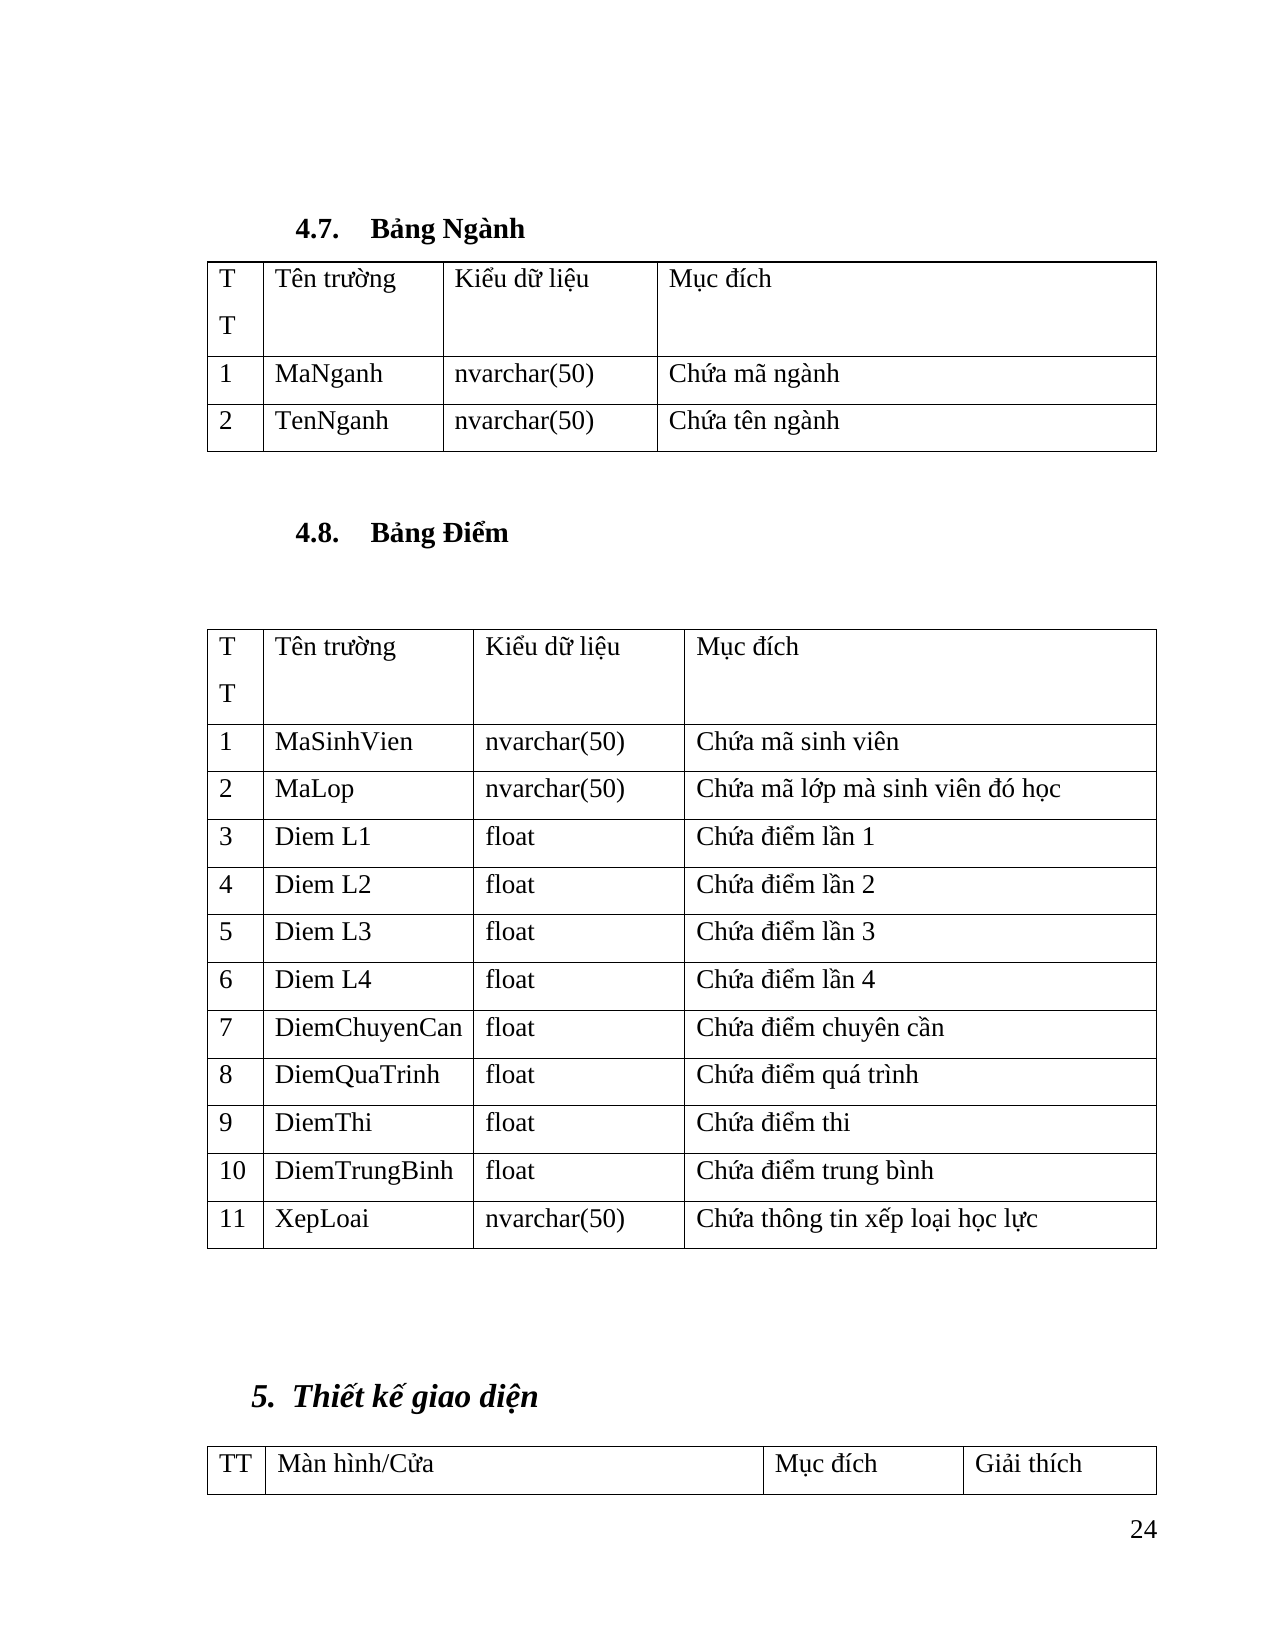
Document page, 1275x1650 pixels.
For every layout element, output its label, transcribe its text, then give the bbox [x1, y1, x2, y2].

table_cell nvarchar(50) [474, 1202, 684, 1248]
table_header Tên trường [264, 263, 443, 356]
table_cell nvarchar(50) [444, 405, 657, 451]
table_cell DiemTrungBinh [264, 1154, 473, 1201]
table_cell Chứa thông tin xếp loại học lực [685, 1202, 1156, 1248]
table_cell Chứa điểm thi [685, 1106, 1156, 1153]
table_cell TenNganh [264, 405, 443, 451]
table_cell MaNganh [264, 357, 443, 403]
table_cell float [474, 915, 684, 962]
table_cell Diem L2 [264, 868, 473, 914]
table_header TT [208, 1447, 265, 1494]
subtitle Bảng Điểm [295, 516, 1039, 549]
table_header Kiểu dữ liệu [474, 630, 684, 723]
table_header Tên trường [264, 630, 473, 723]
table_cell 11 [208, 1202, 263, 1248]
table_cell Chứa điểm lần 4 [685, 963, 1156, 1010]
table_cell Chứa mã ngành [658, 357, 1156, 403]
table_header TT [208, 630, 263, 723]
table_cell float [474, 1106, 684, 1153]
table_cell DiemThi [264, 1106, 473, 1153]
table_cell 2 [208, 772, 263, 819]
table_cell XepLoai [264, 1202, 473, 1248]
table_cell 7 [208, 1011, 263, 1057]
table_cell Chứa điểm trung bình [685, 1154, 1156, 1201]
table_header Mục đích [685, 630, 1156, 723]
table_cell float [474, 1011, 684, 1057]
table_header Kiểu dữ liệu [444, 263, 657, 356]
table_cell Chứa điểm lần 2 [685, 868, 1156, 914]
table_cell Chứa điểm lần 1 [685, 820, 1156, 867]
table_cell Chứa tên ngành [658, 405, 1156, 451]
table_cell float [474, 1059, 684, 1105]
table_cell 4 [208, 868, 263, 914]
table_cell float [474, 868, 684, 914]
table_cell Chứa điểm quá trình [685, 1059, 1156, 1105]
table_header Mục đích [658, 263, 1156, 356]
table_cell MaSinhVien [264, 725, 473, 771]
table_cell 8 [208, 1059, 263, 1105]
table_cell float [474, 1154, 684, 1201]
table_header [266, 1447, 763, 1494]
table_header Mục đích [764, 1447, 963, 1494]
subtitle Bảng Ngành [295, 211, 1039, 244]
table_cell Diem L1 [264, 820, 473, 867]
table_cell Chứa mã lớp mà sinh viên đó học [685, 772, 1156, 819]
table_cell MaLop [264, 772, 473, 819]
table_cell Chứa điểm chuyên cần [685, 1011, 1156, 1057]
table_header Giải thích [964, 1447, 1156, 1494]
table_cell Diem L3 [264, 915, 473, 962]
table_cell float [474, 963, 684, 1010]
table_cell 1 [208, 725, 263, 771]
table_cell 9 [208, 1106, 263, 1153]
table_cell nvarchar(50) [474, 772, 684, 819]
table_cell float [474, 820, 684, 867]
table_cell 1 [208, 357, 263, 403]
table_cell DiemQuaTrinh [264, 1059, 473, 1105]
table_cell Chứa điểm lần 3 [685, 915, 1156, 962]
table_cell 2 [208, 405, 263, 451]
table_cell 10 [208, 1154, 263, 1201]
table_cell Chứa mã sinh viên [685, 725, 1156, 771]
table_cell nvarchar(50) [474, 725, 684, 771]
subtitle Thiết kế giao diện [251, 1376, 1157, 1414]
table_cell nvarchar(50) [444, 357, 657, 403]
table_cell 3 [208, 820, 263, 867]
table_cell DiemChuyenCan [264, 1011, 473, 1057]
table_cell 5 [208, 915, 263, 962]
table_cell 6 [208, 963, 263, 1010]
table_header TT [208, 263, 263, 356]
table_cell Diem L4 [264, 963, 473, 1010]
